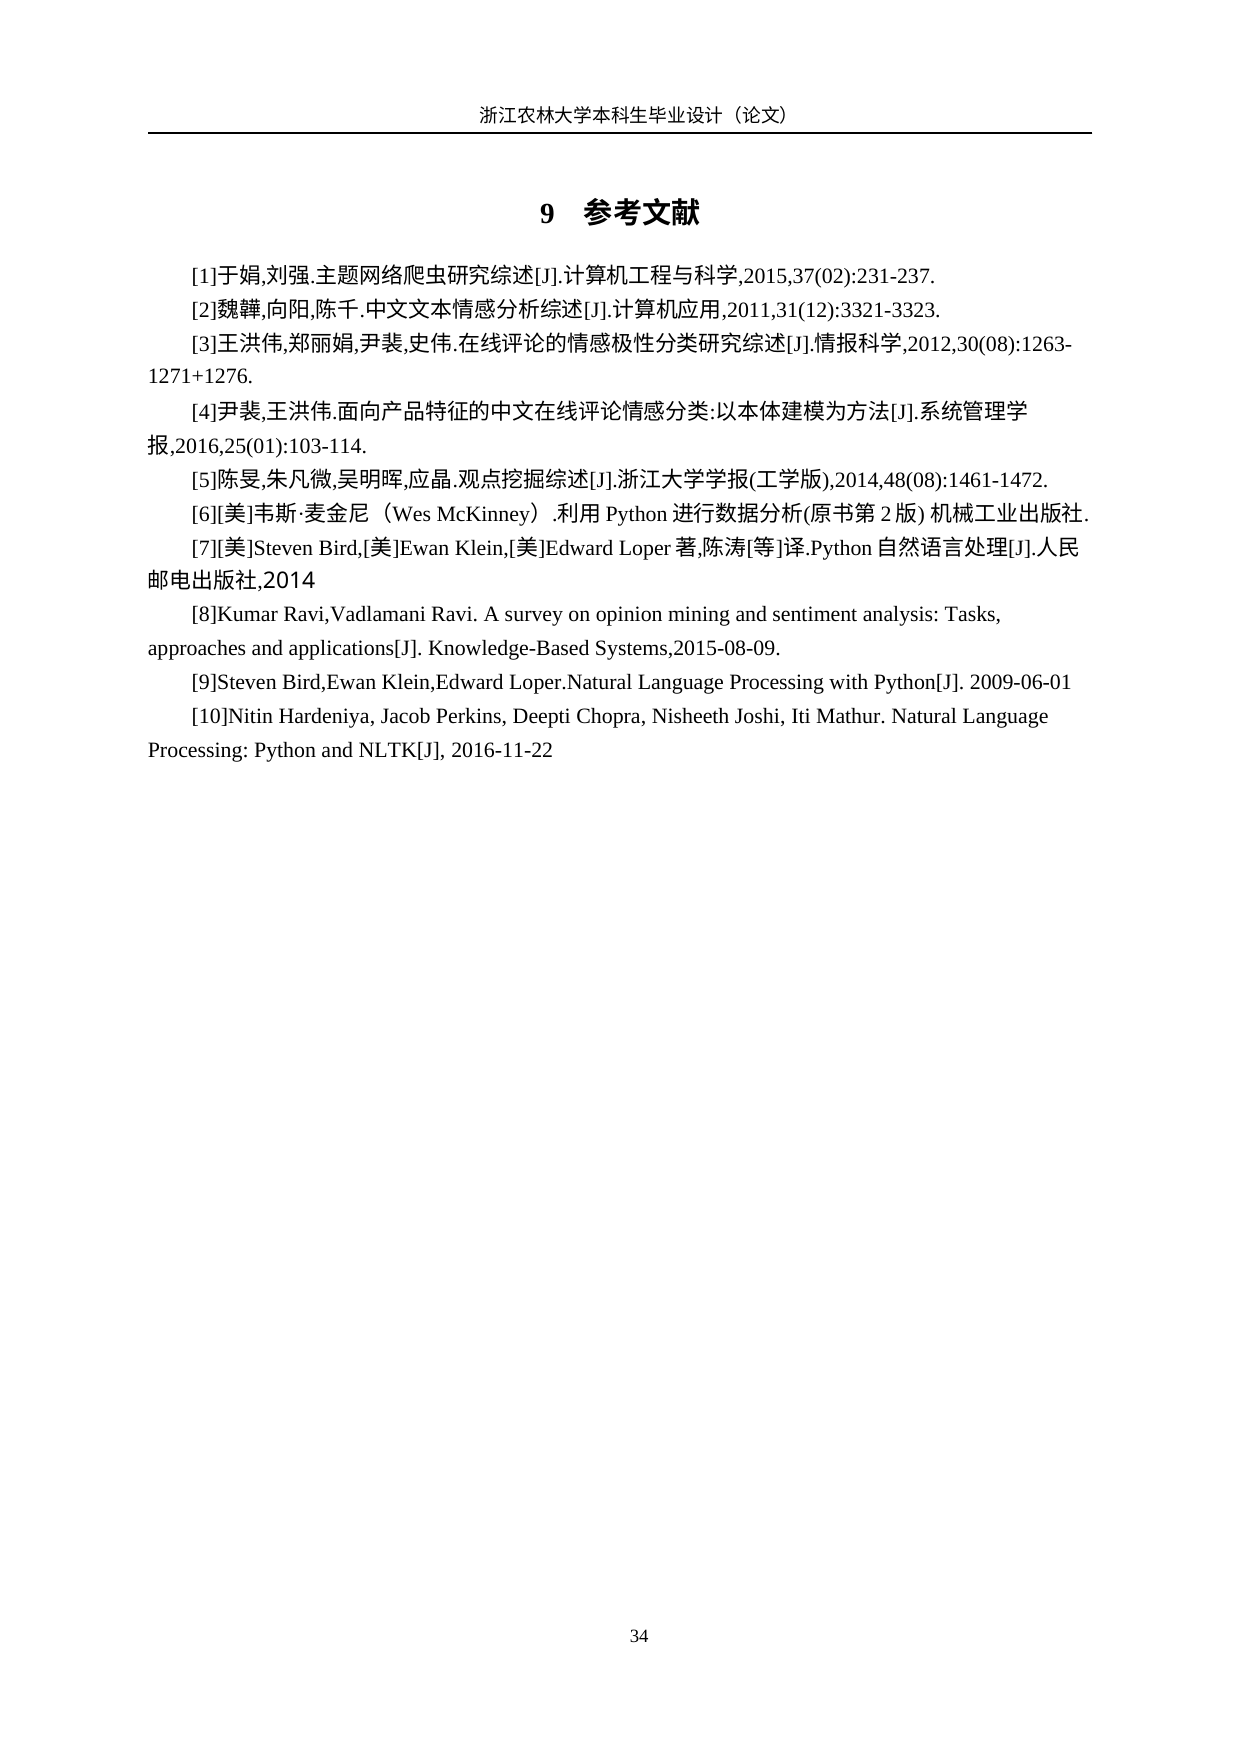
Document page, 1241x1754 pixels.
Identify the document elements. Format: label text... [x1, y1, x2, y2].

text [2]魏韡,向阳,陈千.中文文本情感分析综述[J].计算机应用,2011,31(12):3321-3323. [148, 291, 1092, 325]
subtitle 参考文献 [148, 176, 1092, 244]
text [7][美]Steven Bird,[美]Ewan Klein,[美]Edward Loper著,陈涛[等]译.Python自然语言处理[J].人民邮电出版社,2014 [148, 528, 1092, 596]
text [10]Nitin Hardeniya, Jacob Perkins, Deepti Chopra, Nisheeth Joshi, Iti Mathur. Natural Language Processing: Python and NLTK[J], 2016-11-22 [148, 698, 1092, 766]
text [4]尹裴,王洪伟.面向产品特征的中文在线评论情感分类:以本体建模为方法[J].系统管理学报,2016,25(01):103-114. [148, 393, 1092, 461]
text [5]陈旻,朱凡微,吴明晖,应晶.观点挖掘综述[J].浙江大学学报(工学版),2014,48(08):1461-1472. [148, 461, 1092, 494]
text [3]王洪伟,郑丽娟,尹裴,史伟.在线评论的情感极性分类研究综述[J].情报科学,2012,30(08):1263-1271+1276. [148, 325, 1092, 393]
text [1]于娟,刘强.主题网络爬虫研究综述[J].计算机工程与科学,2015,37(02):231-237. [148, 257, 1092, 291]
text [6][美]韦斯·麦金尼（Wes McKinney）.利用Python进行数据分析(原书第2版) 机械工业出版社. [148, 494, 1092, 528]
text [9]Steven Bird,Ewan Klein,Edward Loper.Natural Language Processing with Python[J]. 2009-06-01 [148, 664, 1092, 698]
text [8]Kumar Ravi,Vadlamani Ravi. A survey on opinion mining and sentiment analysis: Tasks, approaches and applications[J]. Knowledge-Based Systems,2015-08-09. [148, 596, 1092, 664]
